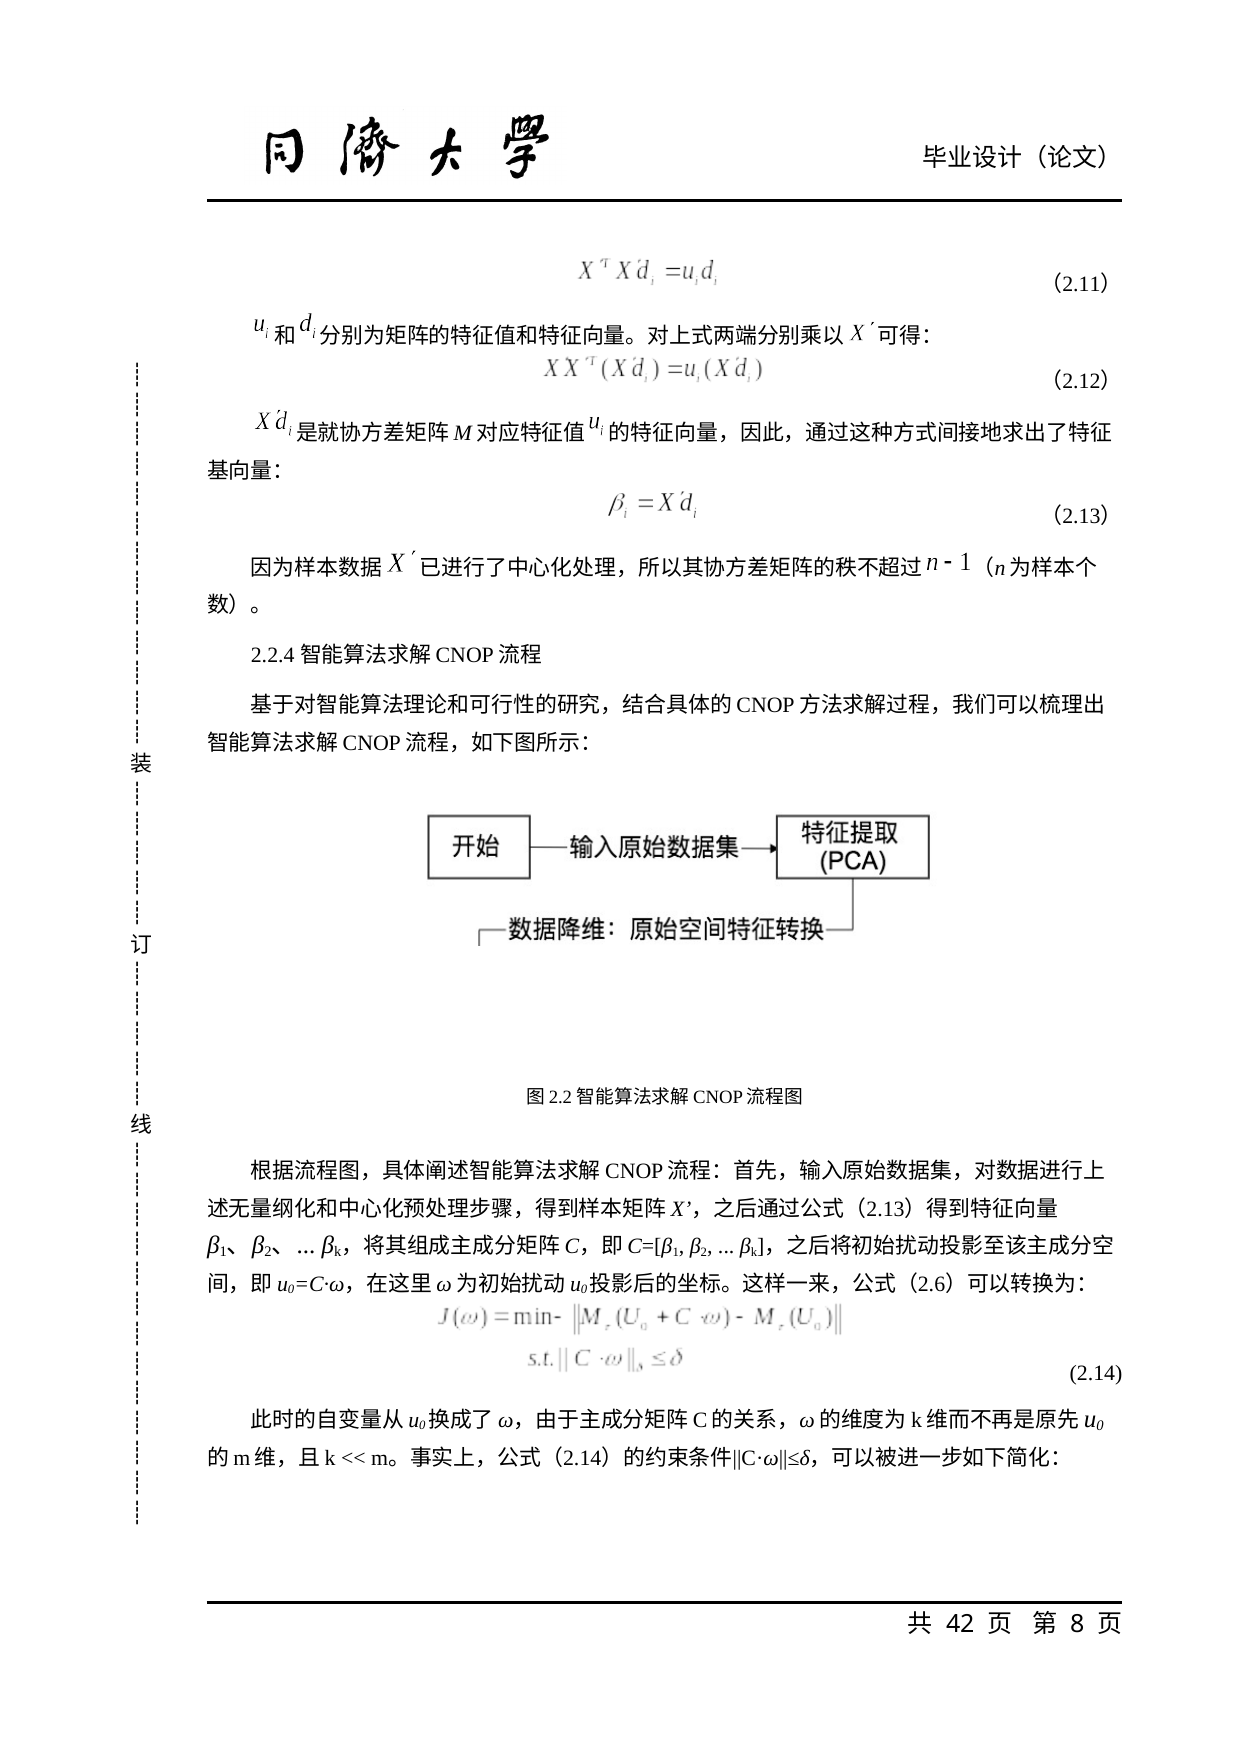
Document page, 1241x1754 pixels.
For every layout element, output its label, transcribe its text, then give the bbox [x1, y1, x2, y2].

picture [388, 802, 945, 946]
text （2.13） [207, 486, 1122, 529]
text (2.14) [207, 1299, 1122, 1385]
text 因为样本数据已进行了中心化处理，所以其协方差矩阵的秩不超过（n为样本个数）。 [207, 545, 1122, 620]
text 图2.2 智能算法求解CNOP流程图 [207, 1074, 1122, 1111]
text 此时的自变量从u0换成了ω，由于主成分矩阵C的关系，ω的维度为k维而不再是原先u0的m维，且k << m。事实上，公式（2.14）的约束条件||C·ω||≤δ，可以被进一步如下简化： [207, 1398, 1122, 1473]
text （2.12） [207, 351, 1122, 395]
picture [244, 106, 567, 185]
text 根据流程图，具体阐述智能算法求解CNOP流程：首先，输入原始数据集，对数据进行上述无量纲化和中心化预处理步骤，得到样本矩阵X’，之后通过公式（2.13）得到特征向量β1、β2、... βk，将其组成主成分矩阵C，即C=[β1, β2, ... βk]，之后将初始扰动投影至该主成分空间，即u0=C·ω，在这里ω为初始扰动u0投影后的坐标。这样一来，公式（2.6）可以转换为： [207, 1149, 1122, 1299]
text 基于对智能算法理论和可行性的研究，结合具体的CNOP方法求解过程，我们可以梳理出智能算法求解CNOP流程，如下图所示： [207, 683, 1122, 758]
subtitle 2.2.4 智能算法求解CNOP流程 [207, 633, 1122, 670]
text （2.11） [207, 252, 1122, 298]
text 是就协方差矩阵M对应特征值的特征向量，因此，通过这种方式间接地求出了特征基向量： [207, 411, 1122, 486]
text 和分别为矩阵的特征值和特征向量。对上式两端分别乘以可得： [207, 313, 1122, 351]
